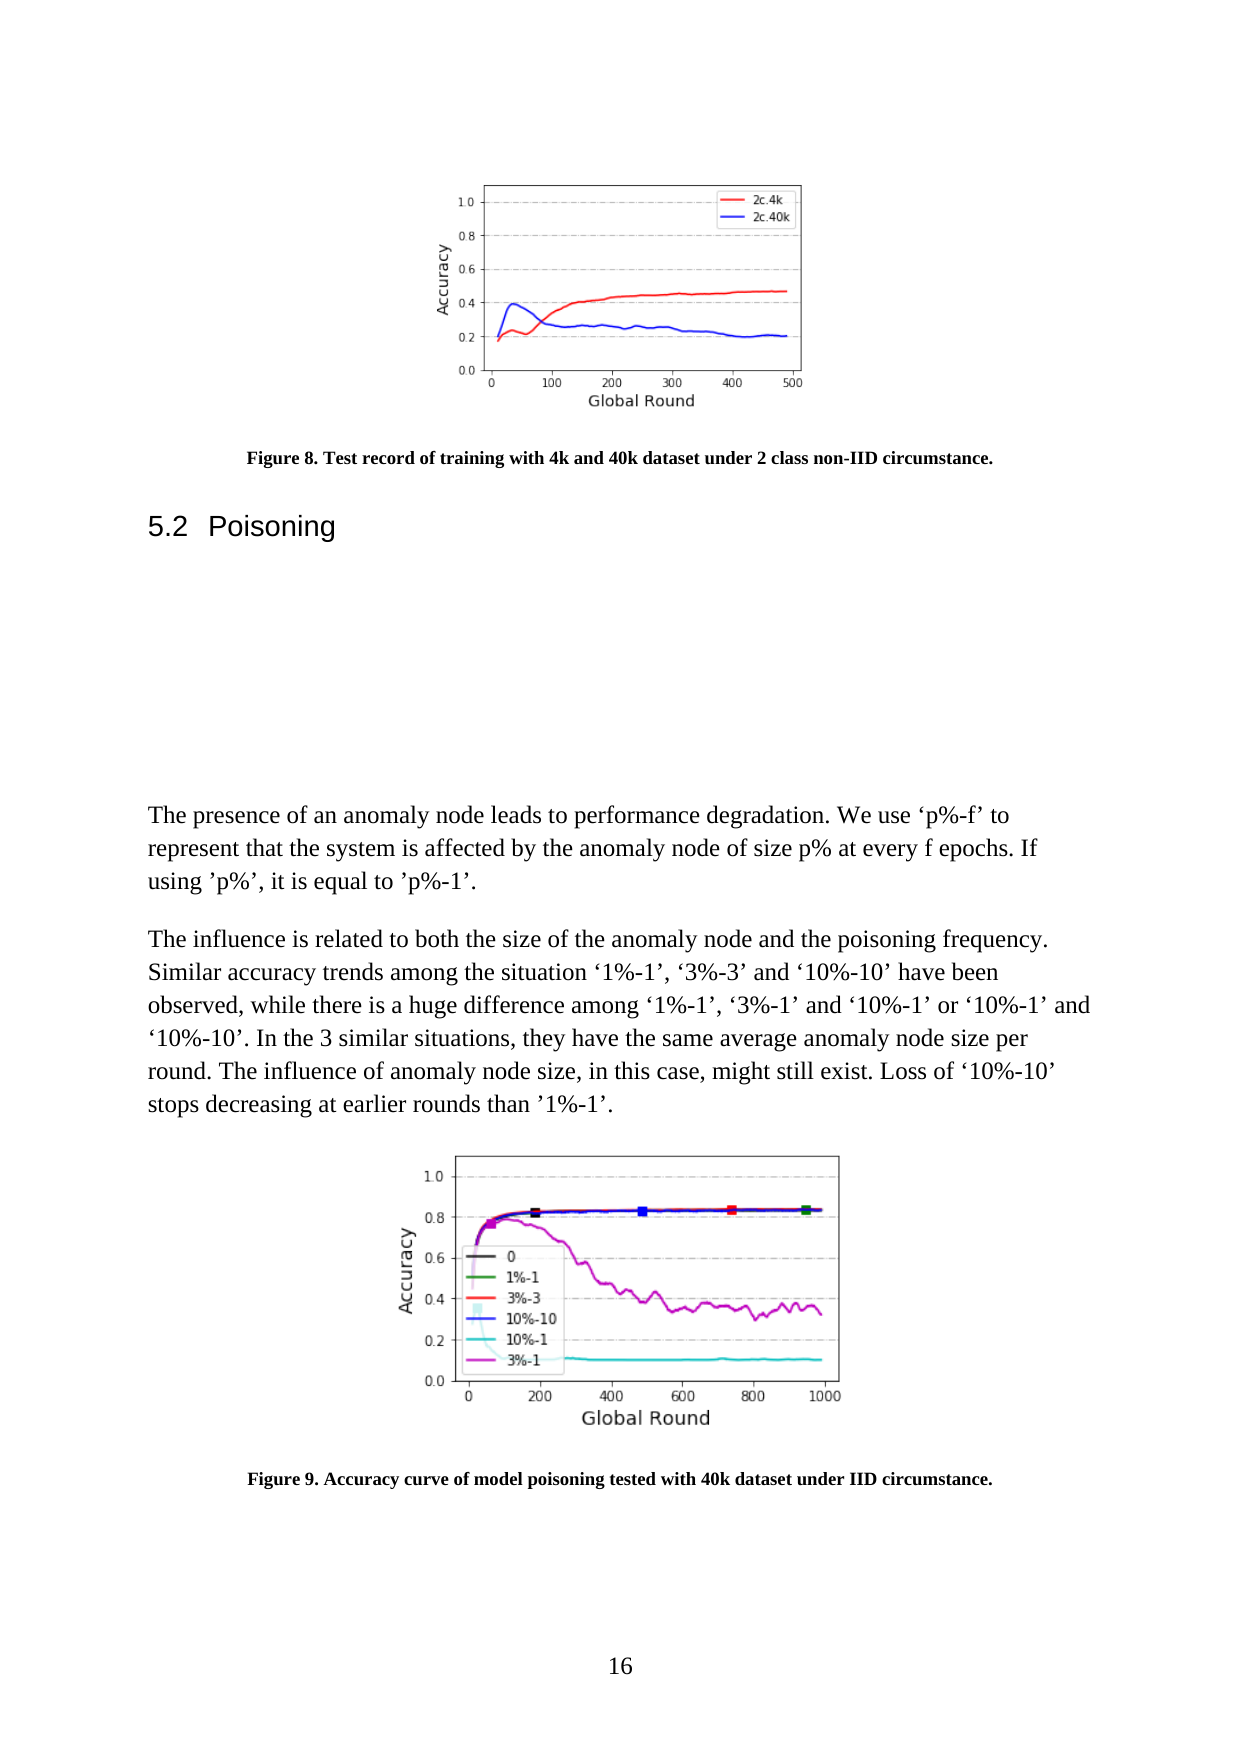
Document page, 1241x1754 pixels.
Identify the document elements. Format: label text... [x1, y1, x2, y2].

picture [389, 1146, 851, 1439]
subtitle Poisoning [148, 509, 1092, 543]
text Figure 8. Test record of training with 4k and 40k dataset under 2 class non-IID circumstance. [148, 447, 1092, 468]
text Figure 9. Accuracy curve of model poisoning tested with 40k dataset under IID circumstance. [148, 1467, 1092, 1489]
text The influence is related to both the size of the anomaly node and the poisoning frequency. Similar accuracy trends among the situation ‘1%-1’, ‘3%-3’ and ‘10%-10’ have been observed, while there is a huge difference among ‘1%-1’, ‘3%-1’ and ‘10%-1’ or ‘10%-1’ and ‘10%-10’. In the 3 similar situations, they have the same average anomaly node size per round. The influence of anomaly node size, in this case, might still exist. Loss of ‘10%-10’ stops decreasing at earlier rounds than ’1%-1’. [148, 924, 1092, 1118]
text The presence of an anomaly node leads to performance degradation. We use ‘p%-f’ to represent that the system is affected by the anomaly node of size p% at every f epochs. If using ’p%’, it is equal to ’p%-1’. [148, 800, 1092, 894]
picture [429, 177, 811, 418]
